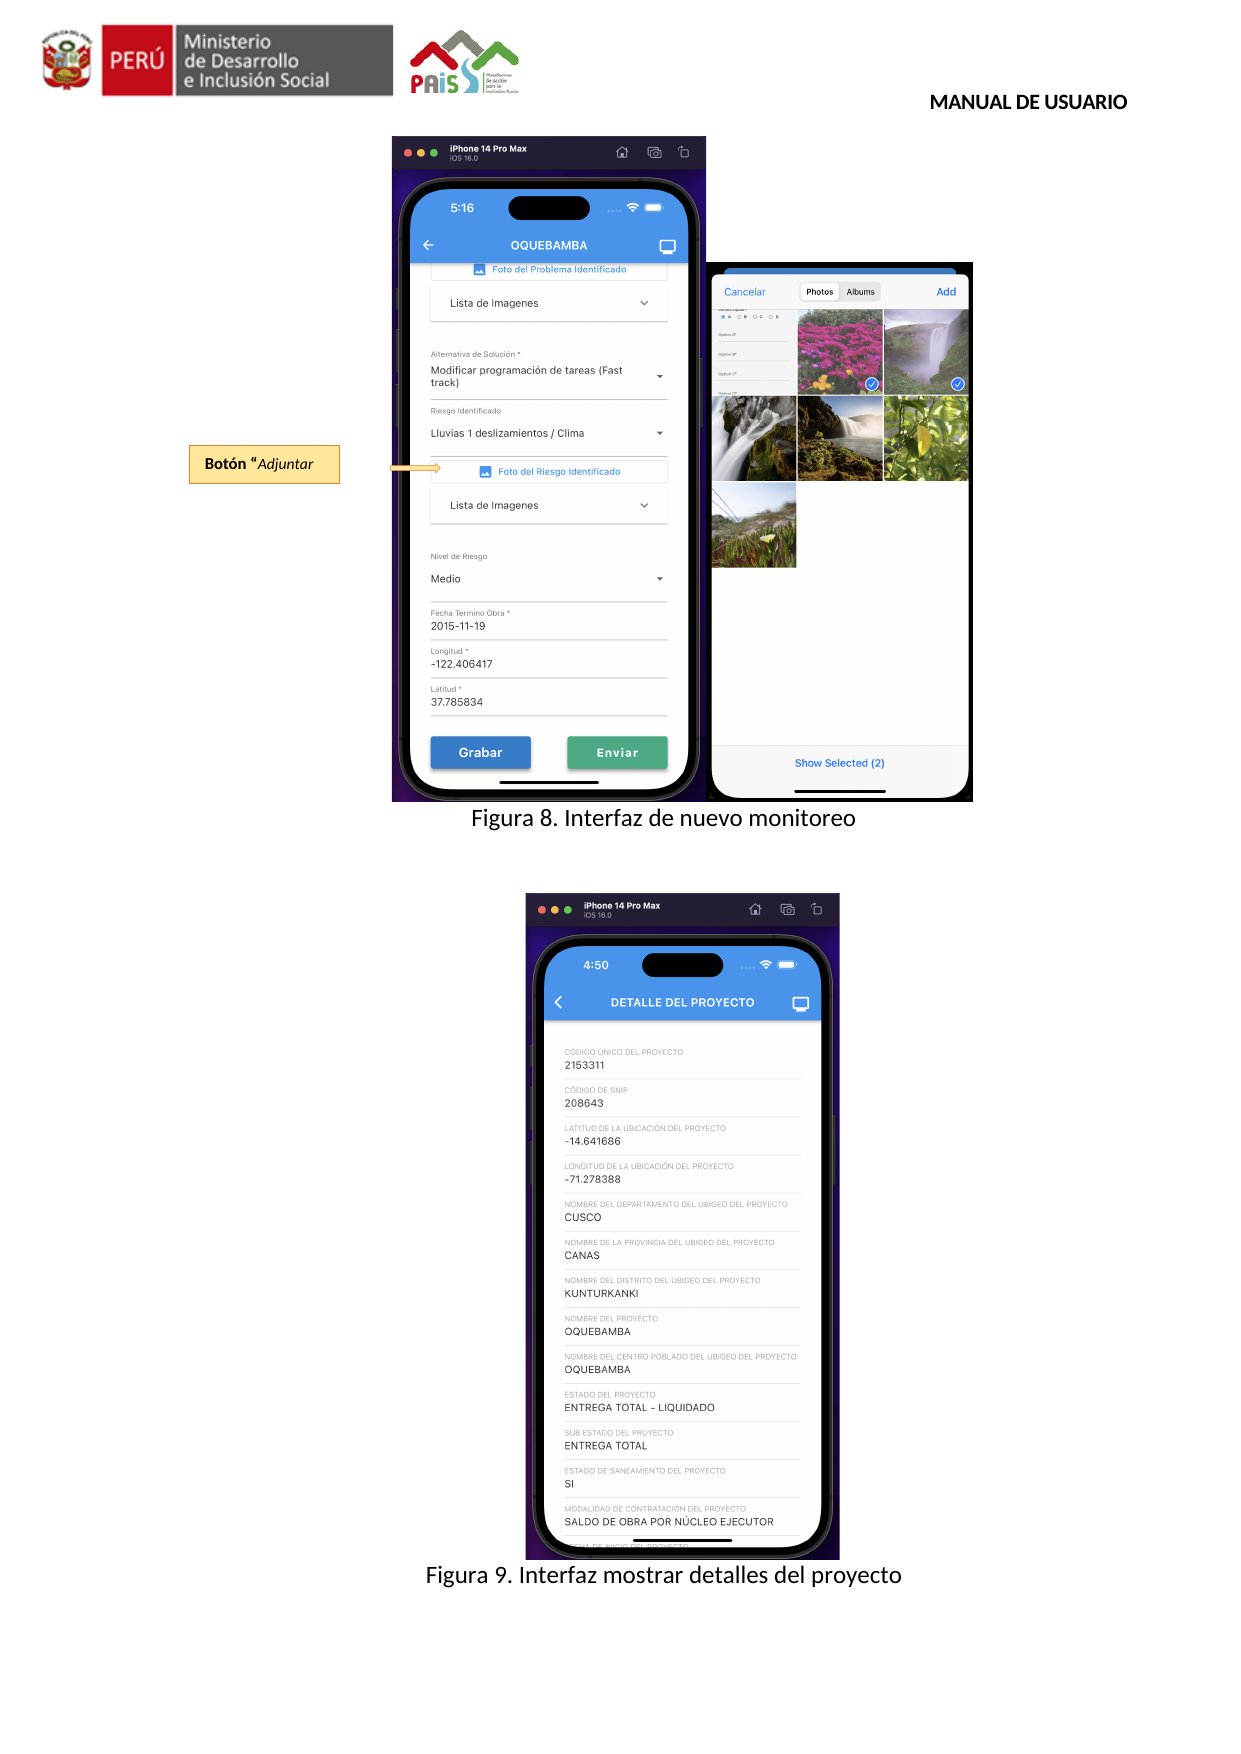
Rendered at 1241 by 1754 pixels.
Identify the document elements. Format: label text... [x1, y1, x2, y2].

list Figura 9. Interfaz mostrar detalles del proyecto [200, 1559, 1128, 1590]
picture [28, 21, 542, 110]
picture [525, 893, 840, 1560]
picture [709, 265, 970, 799]
picture [391, 136, 707, 802]
list Figura 8. Interfaz de nuevo monitoreo [200, 802, 1128, 833]
